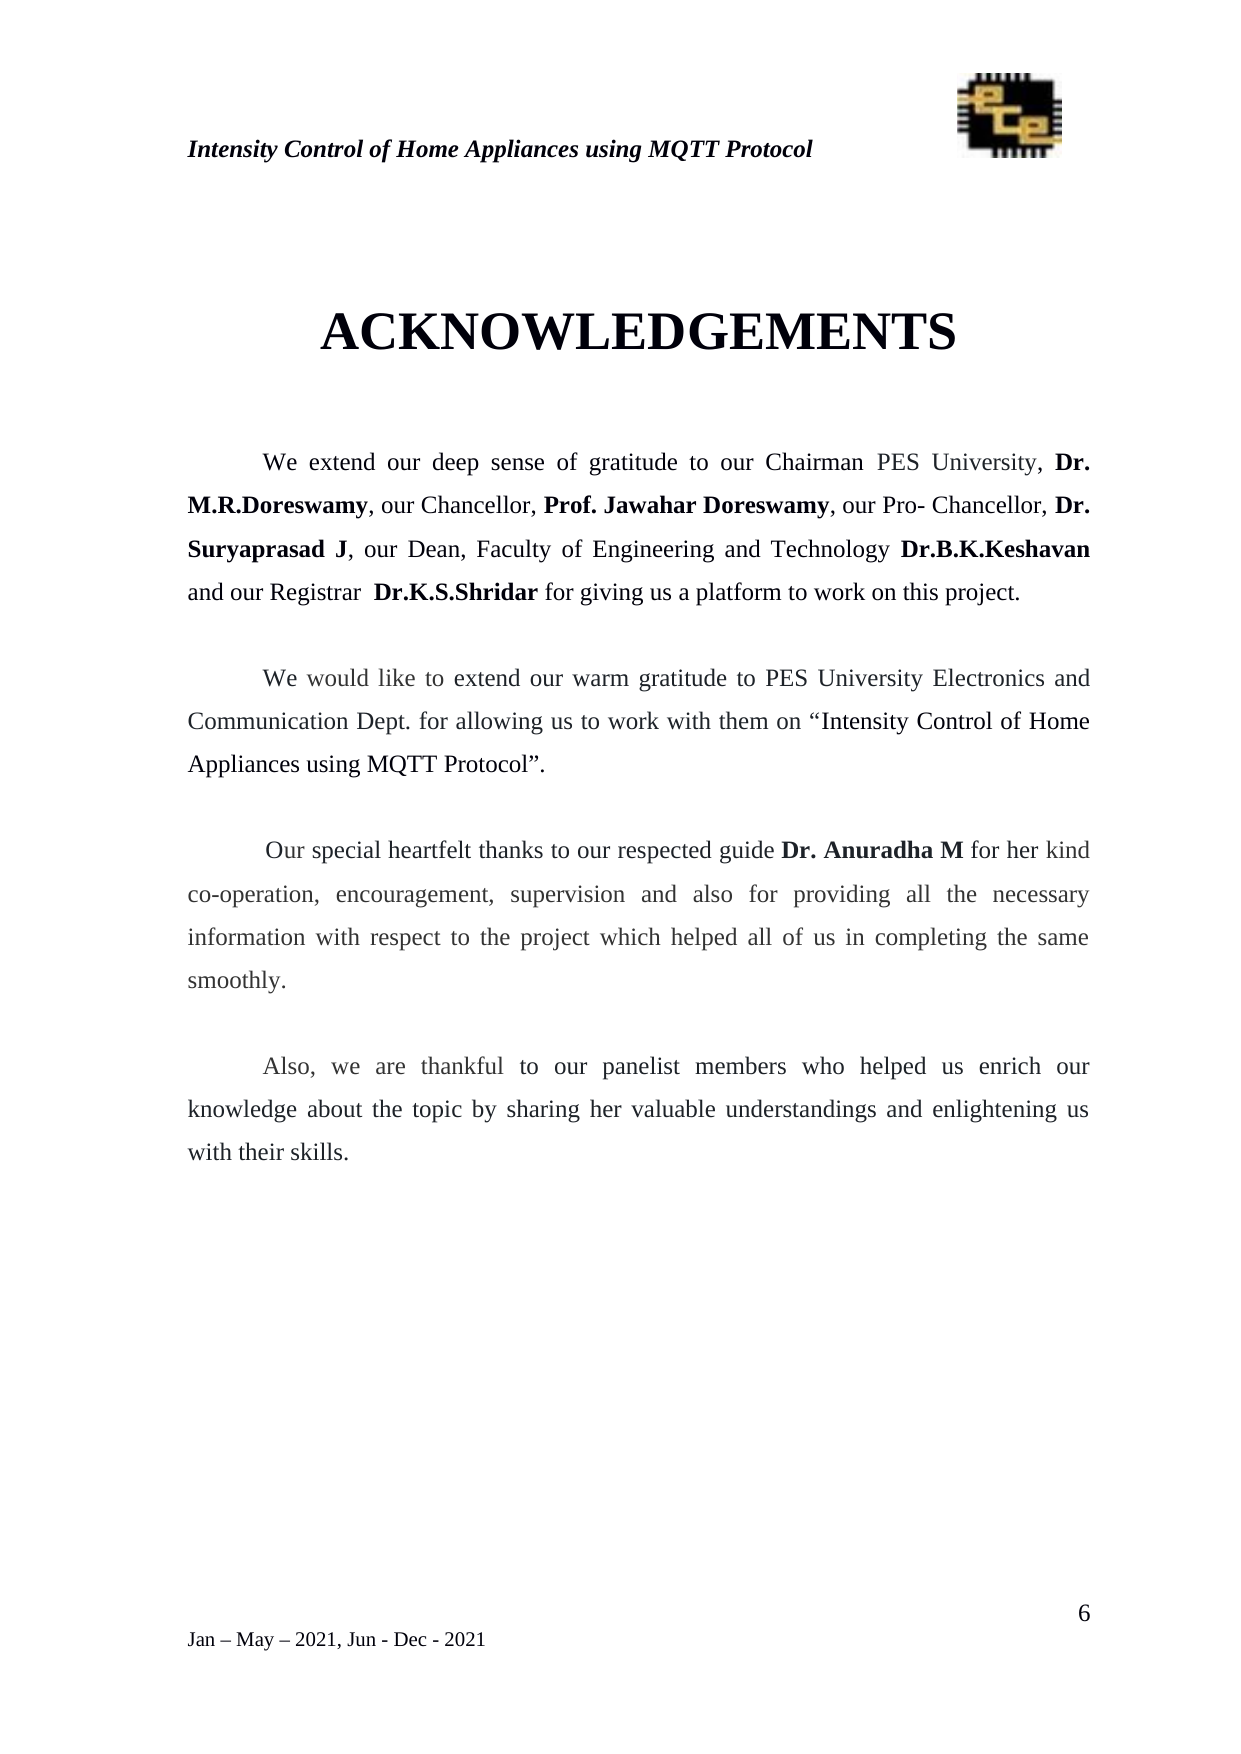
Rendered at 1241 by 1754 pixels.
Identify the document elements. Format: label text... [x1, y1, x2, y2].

picture [957, 73, 1062, 158]
text Our special heartfelt thanks to our respected guide Dr. Anuradha M for her kind co-operation, encouragement, supervision and also for providing all the necessary information with respect to the project which helped all of us in completing the same smoothly. [187, 836, 1090, 994]
text ACKNOWLEDGEMENTS [187, 299, 1090, 361]
text We would like to extend our warm gratitude to PES University Electronics and Communication Dept. for allowing us to work with them on “Intensity Control of Home Appliances using MQTT Protocol”. [187, 663, 1090, 778]
text We extend our deep sense of gratitude to our Chairman PES University, Dr. M.R.Doreswamy, our Chancellor, Prof. Jawahar Doreswamy, our Pro- Chancellor, Dr. Suryaprasad J, our Dean, Faculty of Engineering and Technology Dr.B.K.Keshavan and our Registrar Dr.K.S.Shridar for giving us a platform to work on this project. [187, 447, 1090, 606]
text Also, we are thankful to our panelist members who helped us enrich our knowledge about the topic by sharing her valuable understandings and enlightening us with their skills. [187, 1051, 1090, 1166]
